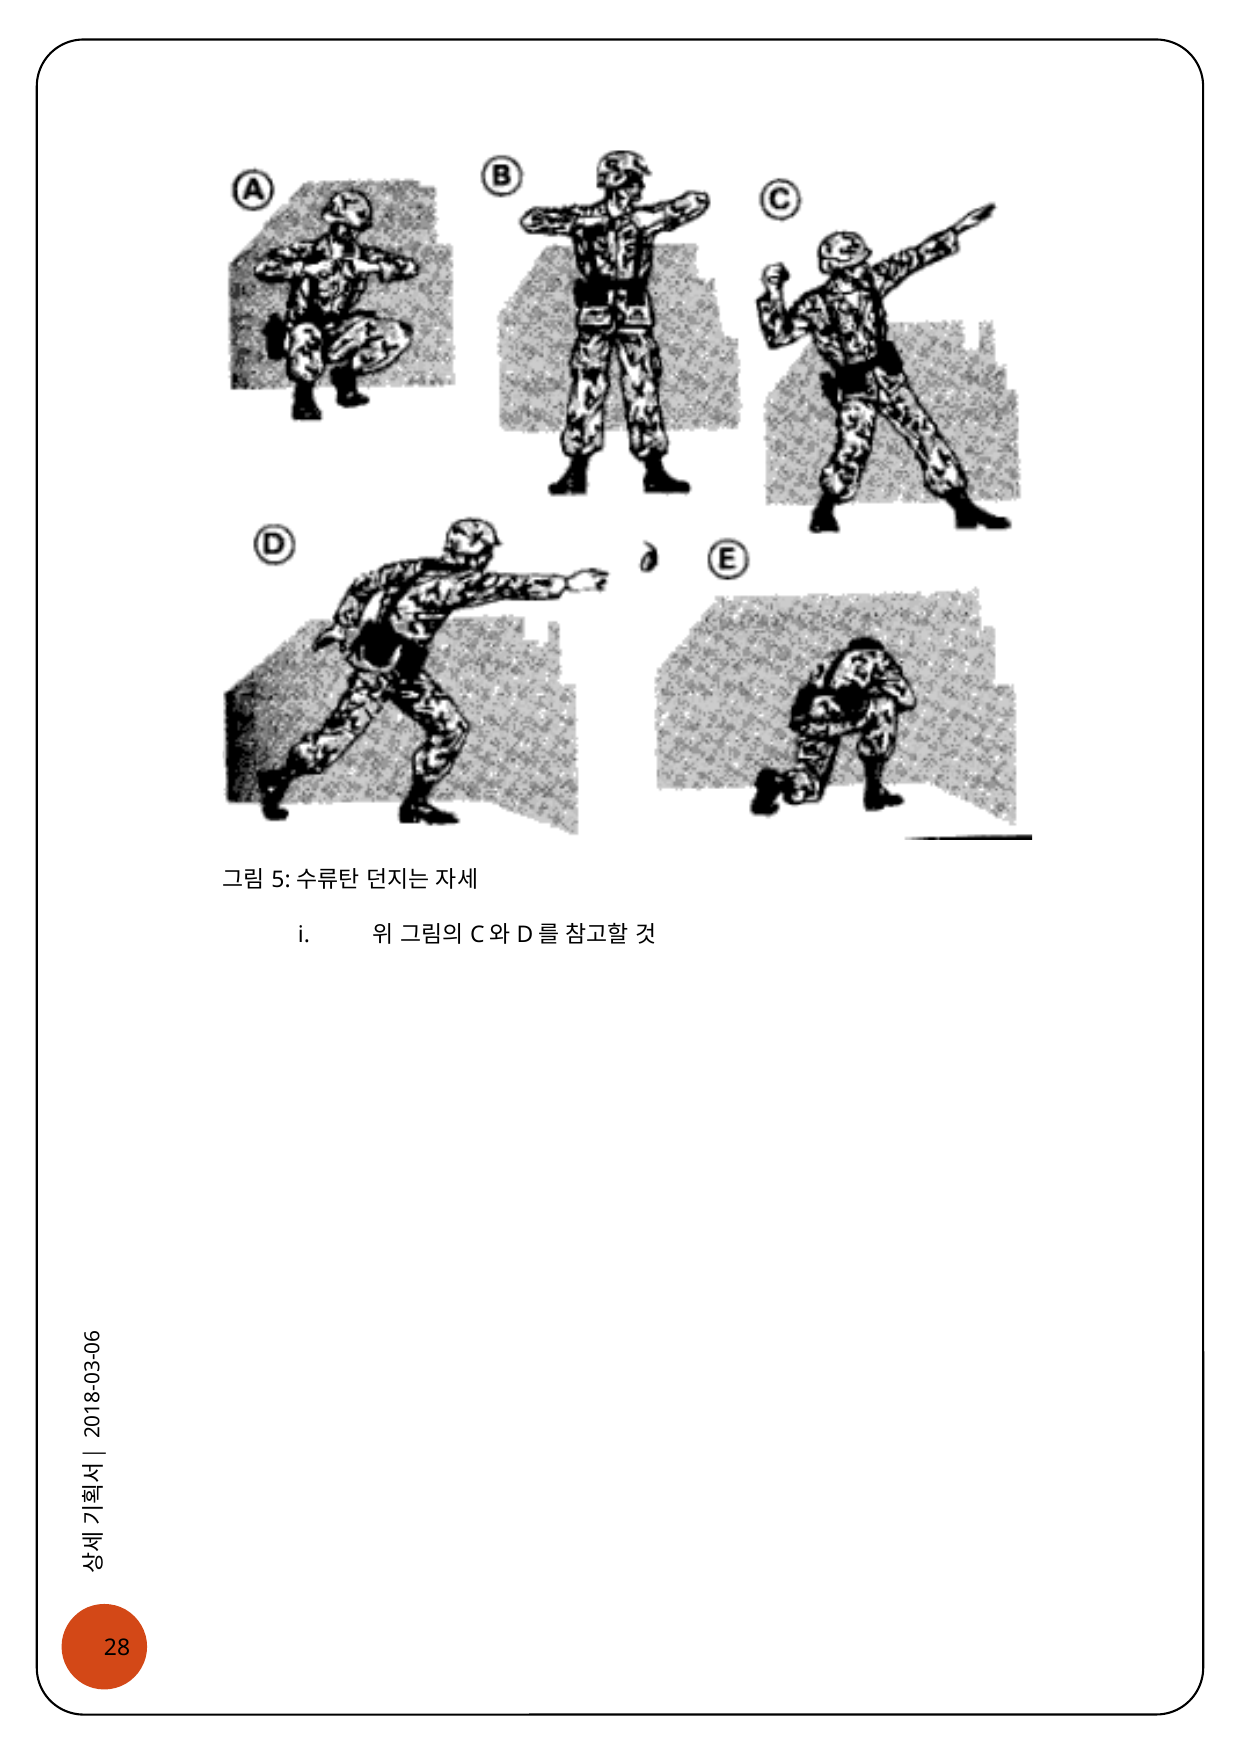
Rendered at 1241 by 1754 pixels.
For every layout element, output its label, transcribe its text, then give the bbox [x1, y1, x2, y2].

picture [222, 150, 1033, 840]
list 위 그림의 C와 D를 참고할 것 [298, 916, 1092, 949]
text 그림 5: 수류탄 던지는 자세 [148, 861, 1092, 894]
